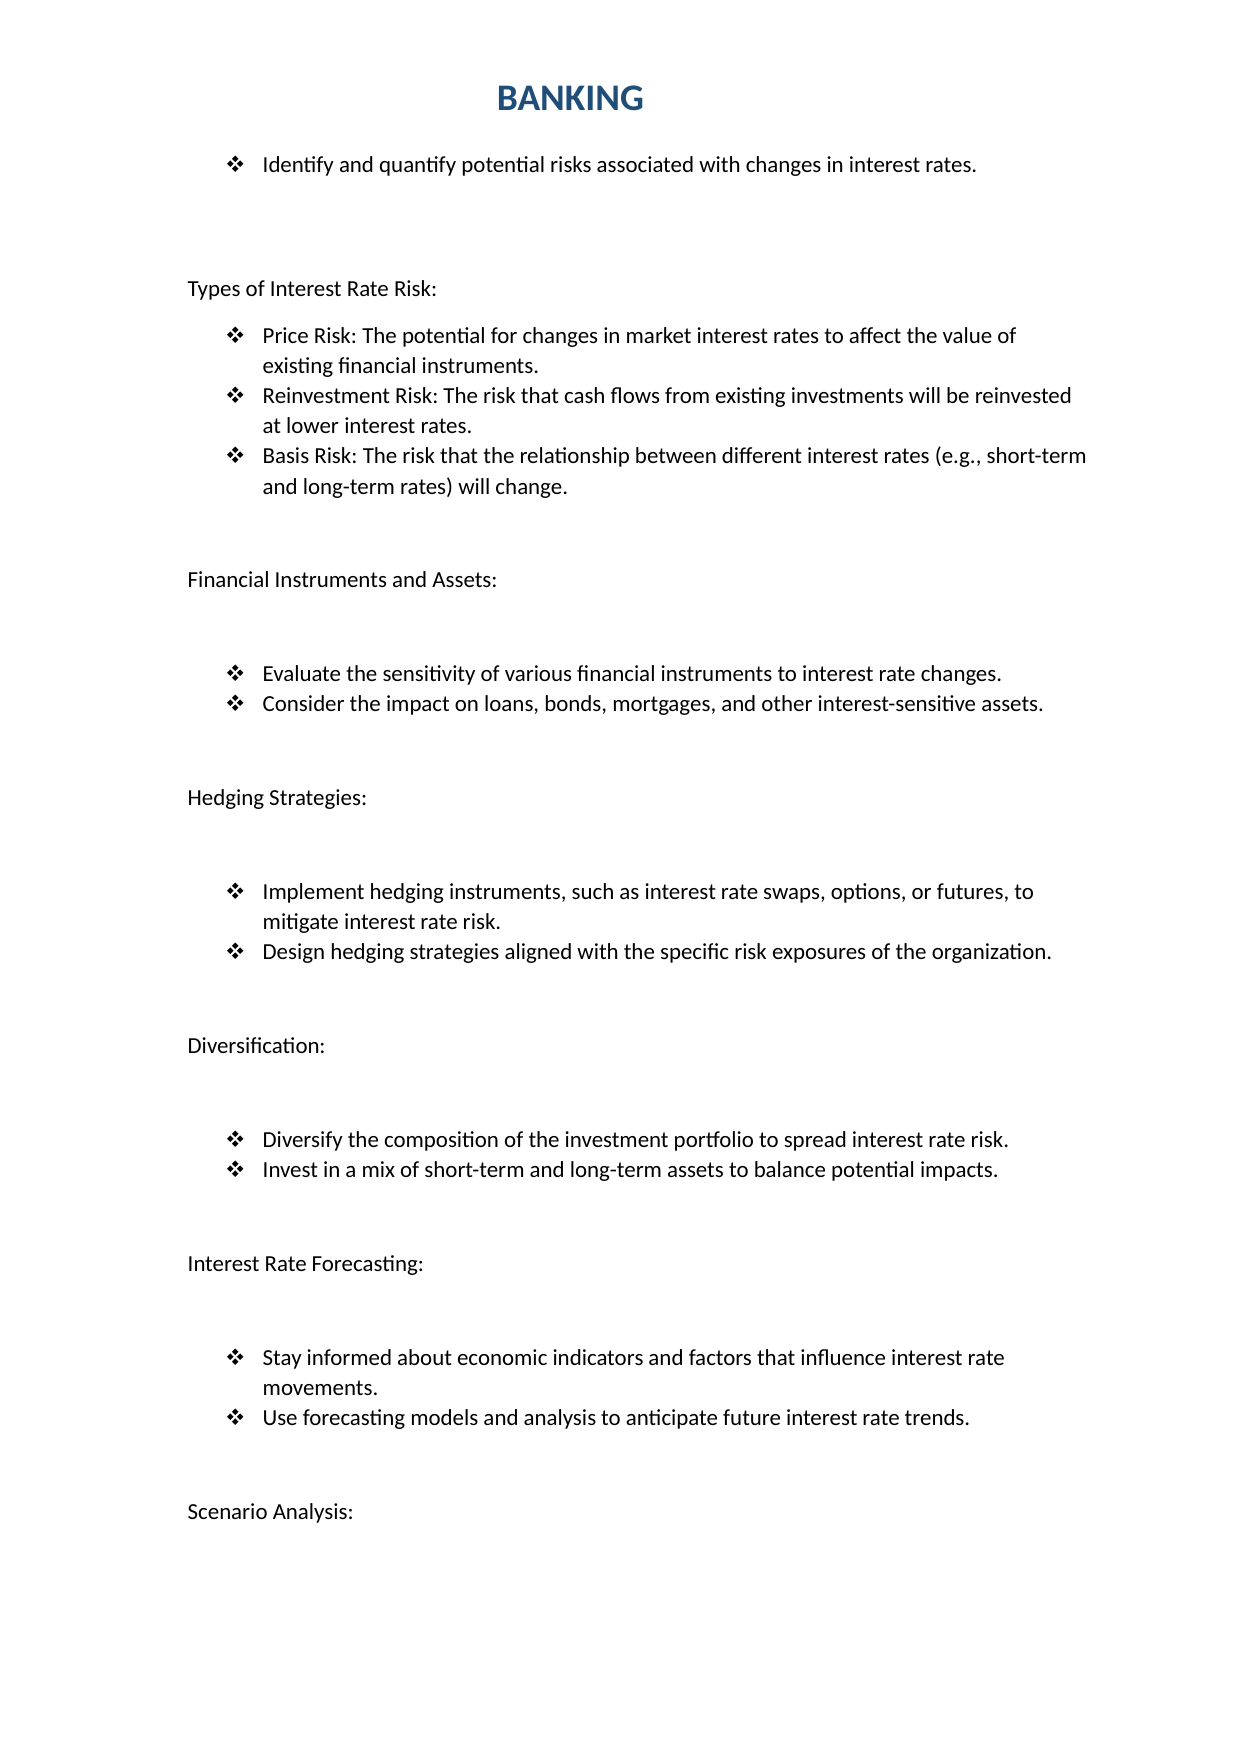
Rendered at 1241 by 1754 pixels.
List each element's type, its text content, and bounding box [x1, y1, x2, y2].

text Diversification: [187, 1031, 1090, 1059]
list Evaluate the sensitivity of various financial instruments to interest rate changes. [225, 659, 1090, 687]
text Types of Interest Rate Risk: [187, 274, 1090, 302]
text Financial Instruments and Assets: [187, 566, 1090, 594]
list Implement hedging instruments, such as interest rate swaps, options, or futures, to mitigate interest rate risk. [225, 877, 1090, 935]
list Use forecasting models and analysis to anticipate future interest rate trends. [225, 1403, 1090, 1431]
list Consider the impact on loans, bonds, mortgages, and other interest-sensitive assets. [225, 689, 1090, 718]
text Scenario Analysis: [187, 1497, 1090, 1525]
list Identify and quantify potential risks associated with changes in interest rates. [225, 150, 1090, 178]
text Hedging Strategies: [187, 783, 1090, 811]
list Reinvestment Risk: The risk that cash flows from existing investments will be reinvested at lower interest rates. [225, 381, 1090, 439]
list Stay informed about economic indicators and factors that influence interest rate movements. [225, 1343, 1090, 1401]
list Basis Risk: The risk that the relationship between different interest rates (e.g., short-term and long-term rates) will change. [225, 442, 1090, 500]
list Diversify the composition of the investment portfolio to spread interest rate risk. [225, 1125, 1090, 1153]
list Price Risk: The potential for changes in market interest rates to affect the value of existing financial instruments. [225, 321, 1090, 379]
list Design hedging strategies aligned with the specific risk exposures of the organization. [225, 937, 1090, 966]
text Interest Rate Forecasting: [187, 1249, 1090, 1277]
list Invest in a mix of short-term and long-term assets to balance potential impacts. [225, 1155, 1090, 1183]
